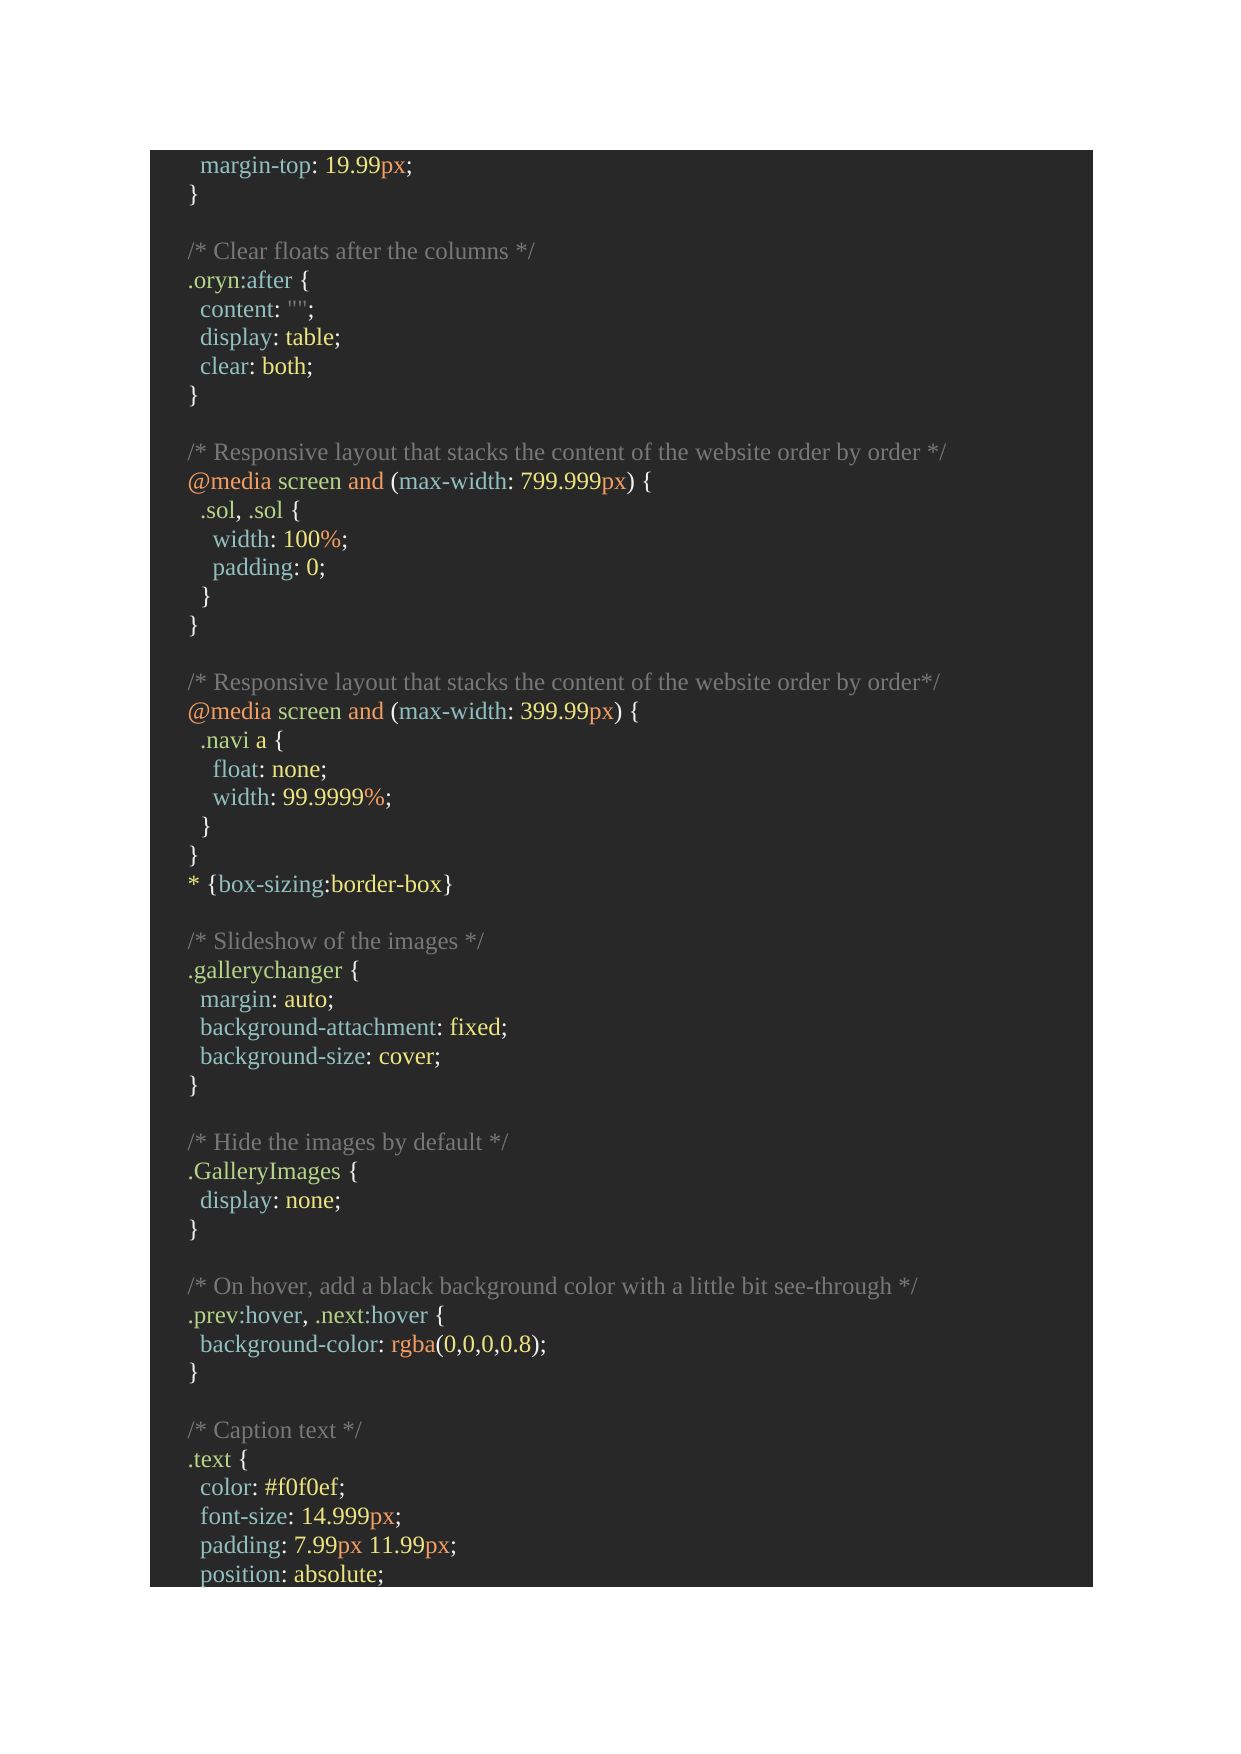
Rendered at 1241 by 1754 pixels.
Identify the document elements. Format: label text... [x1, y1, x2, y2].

text /* Clear floats after the columns */ [150, 236, 1093, 265]
text .gallerychanger { [150, 955, 1093, 984]
text } [150, 179, 1093, 207]
text .sol, .sol { [150, 495, 1093, 524]
text width: 100%; [150, 524, 1093, 552]
text } [150, 1214, 1093, 1242]
text } [150, 610, 1093, 639]
text /* Hide the images by default */ [150, 1127, 1093, 1156]
text .navi a { [150, 725, 1093, 754]
text position: absolute; [150, 1559, 1093, 1587]
text font-size: 14.999px; [150, 1501, 1093, 1530]
text float: none; [150, 754, 1093, 782]
text /* Responsive layout that stacks the content of the website order by order */ [150, 437, 1093, 466]
text width: 99.9999%; [150, 782, 1093, 811]
text } [150, 840, 1093, 869]
text .text { [150, 1444, 1093, 1472]
text background-color: rgba(0,0,0,0.8); [150, 1329, 1093, 1357]
text .prev:hover, .next:hover { [150, 1300, 1093, 1329]
text display: table; [150, 322, 1093, 351]
text } [150, 1357, 1093, 1386]
text padding: 7.99px 11.99px; [150, 1530, 1093, 1559]
text color: #f0f0ef; [150, 1472, 1093, 1501]
text background-attachment: fixed; [150, 1012, 1093, 1041]
text .oryn:after { [150, 265, 1093, 294]
text .GalleryImages { [150, 1156, 1093, 1185]
text @media screen and (max-width: 399.99px) { [150, 696, 1093, 725]
text } [150, 1070, 1093, 1099]
text clear: both; [150, 351, 1093, 380]
text padding: 0; [150, 552, 1093, 581]
text margin: auto; [150, 984, 1093, 1012]
text } [150, 380, 1093, 409]
text margin-top: 19.99px; [150, 150, 1093, 179]
text } [150, 581, 1093, 610]
text content: ""; [150, 294, 1093, 322]
text background-size: cover; [150, 1041, 1093, 1070]
text * {box-sizing:border-box} [150, 869, 1093, 897]
text /* Caption text */ [150, 1415, 1093, 1444]
text /* Responsive layout that stacks the content of the website order by order*/ [150, 667, 1093, 696]
text } [150, 811, 1093, 840]
text display: none; [150, 1185, 1093, 1214]
text @media screen and (max-width: 799.999px) { [150, 466, 1093, 495]
text /* On hover, add a black background color with a little bit see-through */ [150, 1271, 1093, 1300]
text /* Slideshow of the images */ [150, 926, 1093, 955]
